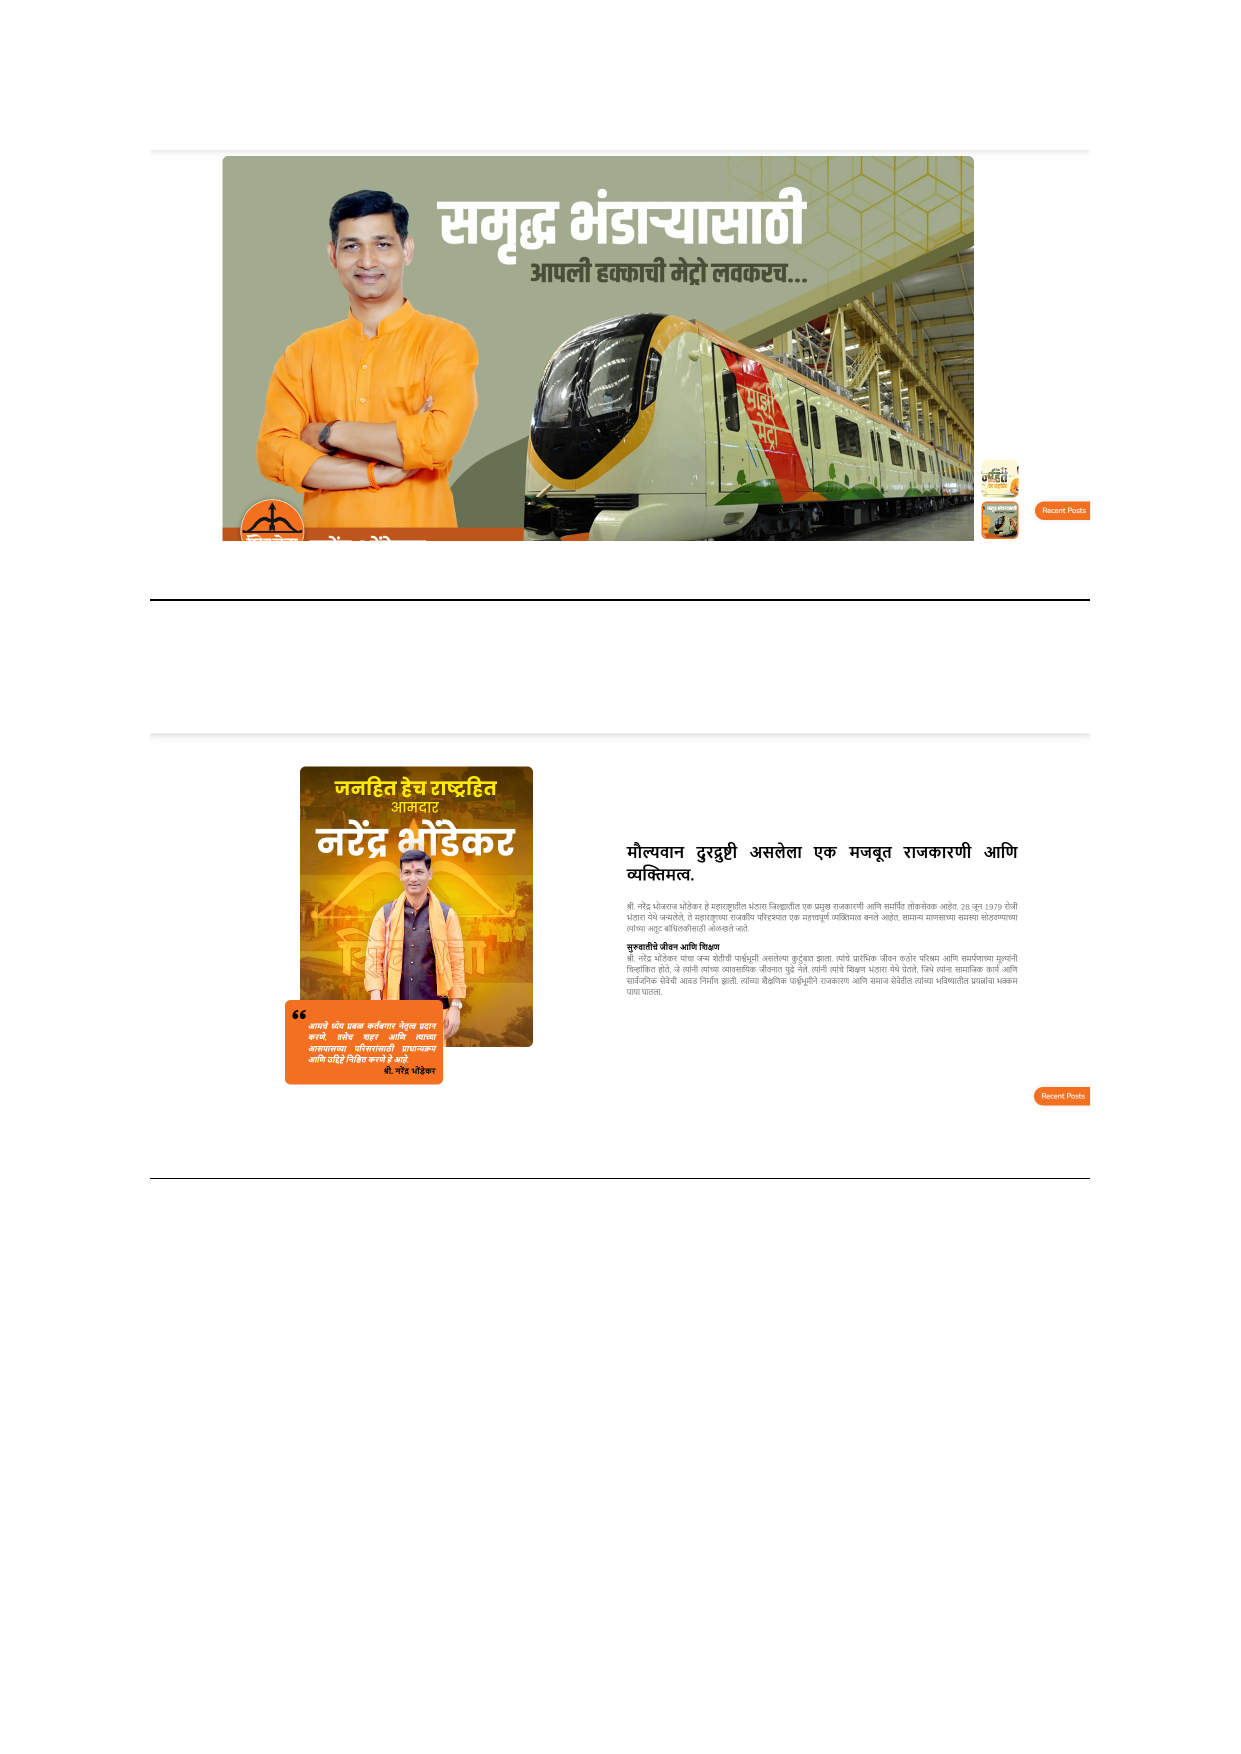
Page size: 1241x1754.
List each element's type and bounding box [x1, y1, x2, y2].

picture [150, 733, 1091, 1120]
picture [150, 150, 1091, 541]
